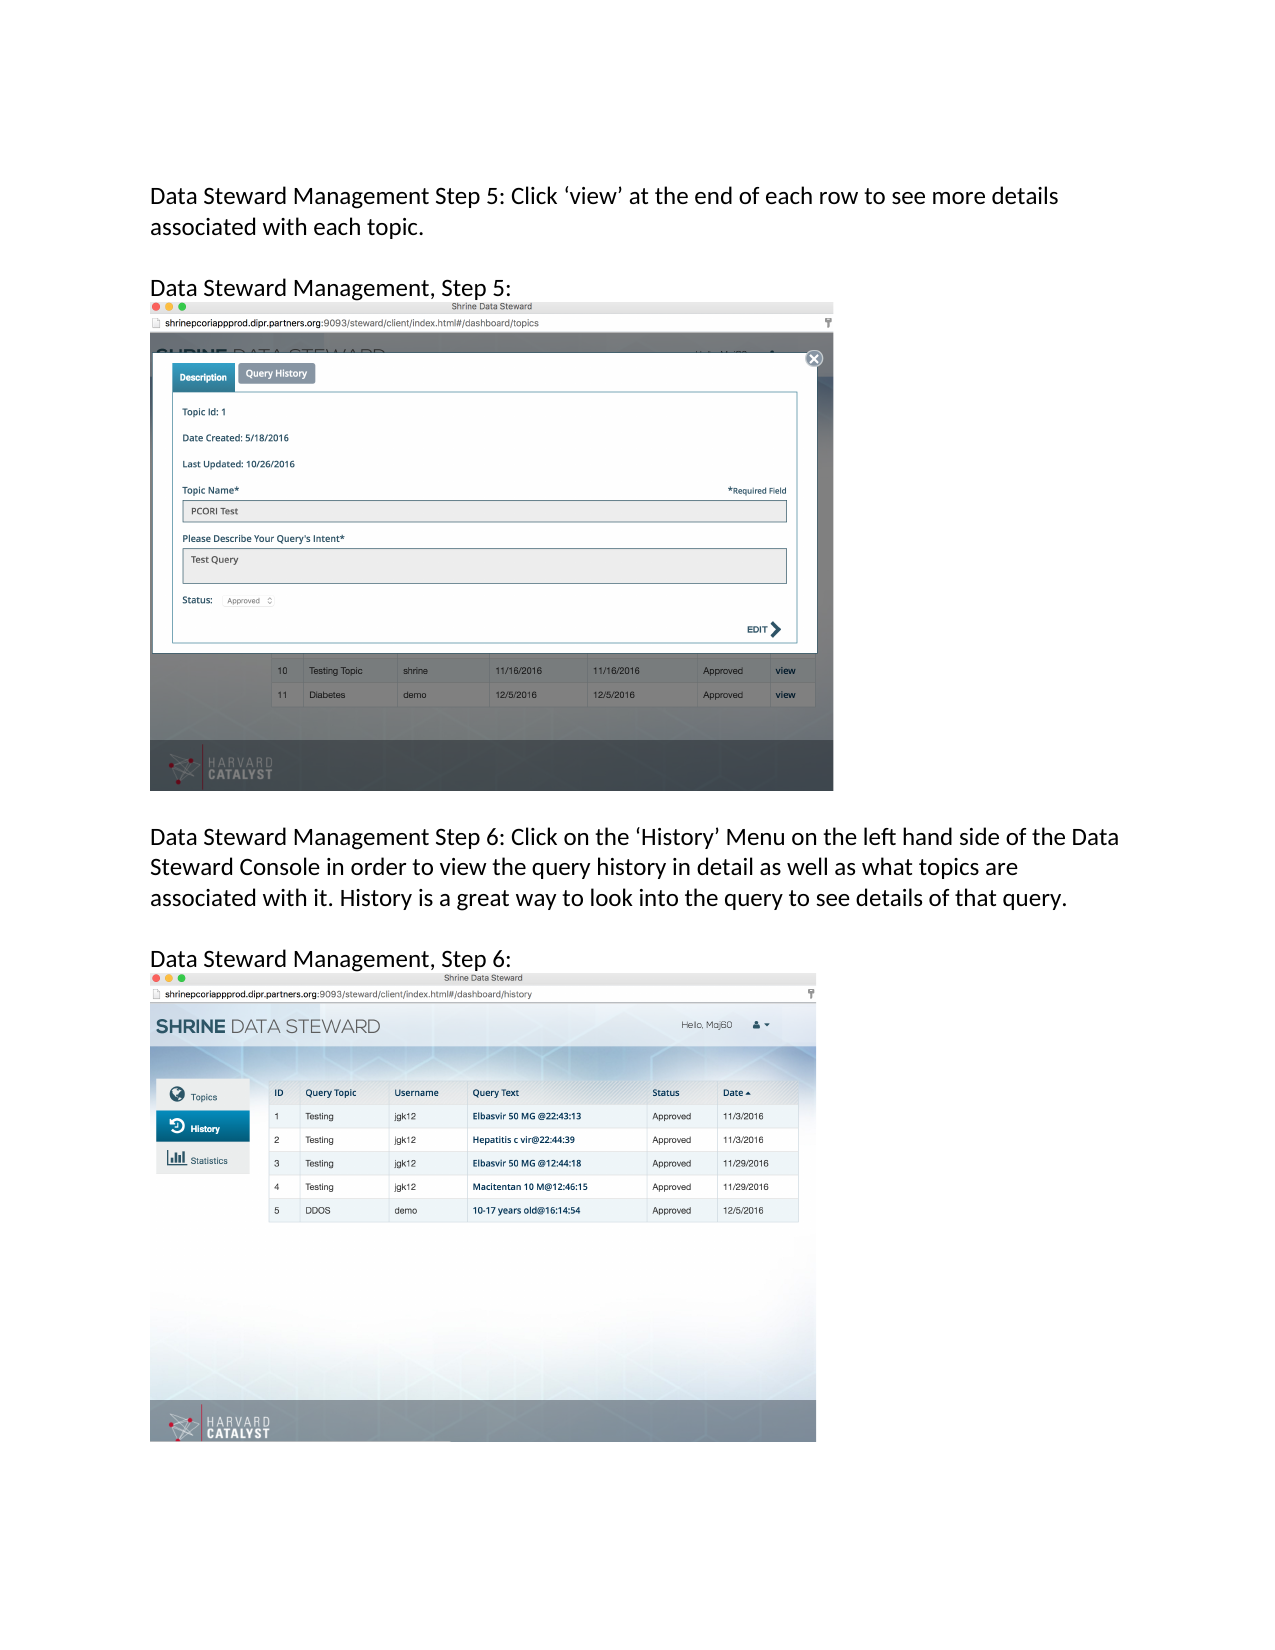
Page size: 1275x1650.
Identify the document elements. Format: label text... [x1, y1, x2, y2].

picture [150, 302, 834, 791]
text Data Steward Management Step 5: Click ‘view’ at the end of each row to see more details associated with each topic. [150, 181, 1125, 242]
text Data Steward Management Step 6: Click on the ‘History’ Menu on the left hand side of the Data Steward Console in order to view the query history in detail as well as what topics are associated with it. History is a great way to look into the query to see details of that query. [150, 821, 1125, 913]
text Data Steward Management, Step 5: [150, 272, 1125, 303]
picture [150, 973, 817, 1442]
text Data Steward Management, Step 6: [150, 943, 1125, 974]
